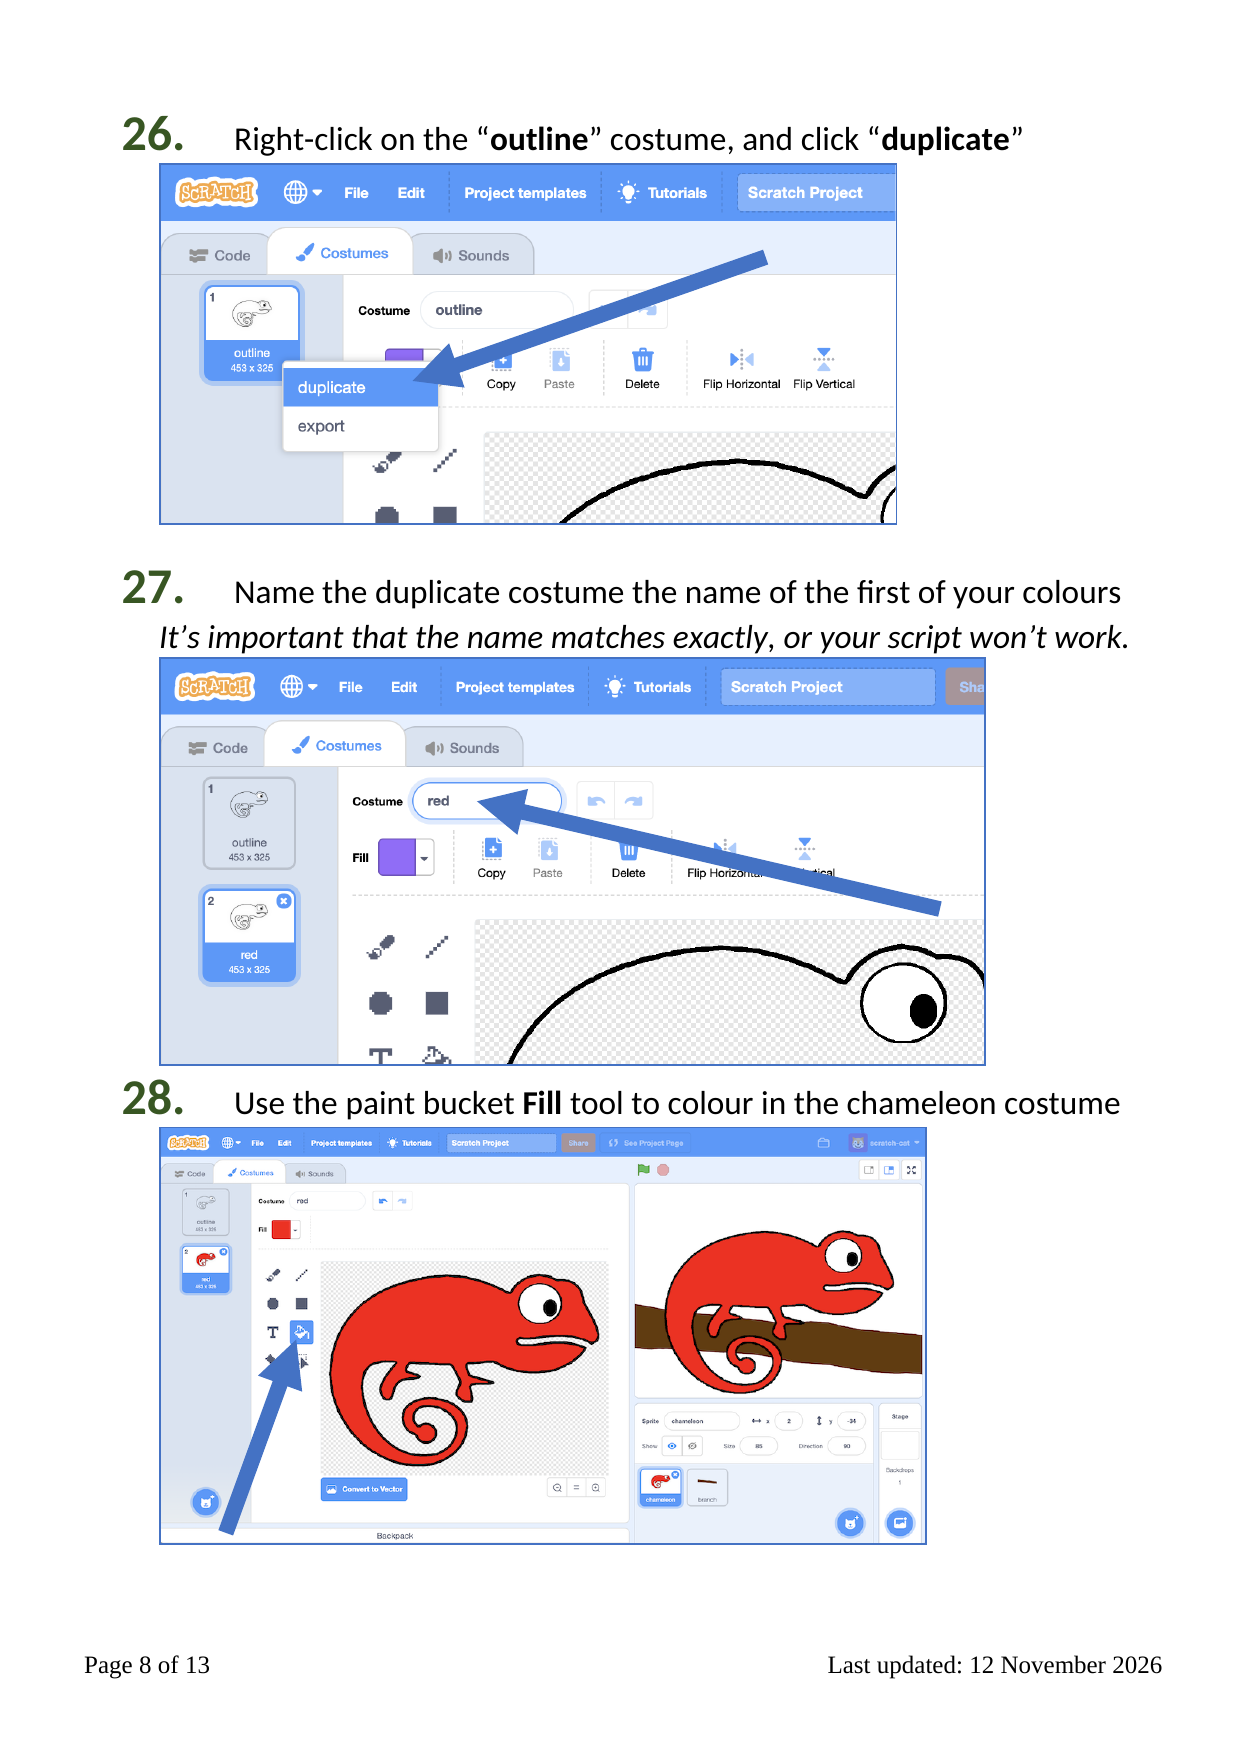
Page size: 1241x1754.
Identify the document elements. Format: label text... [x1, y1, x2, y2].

picture [161, 659, 984, 1064]
picture [161, 1128, 925, 1543]
picture [161, 165, 896, 523]
